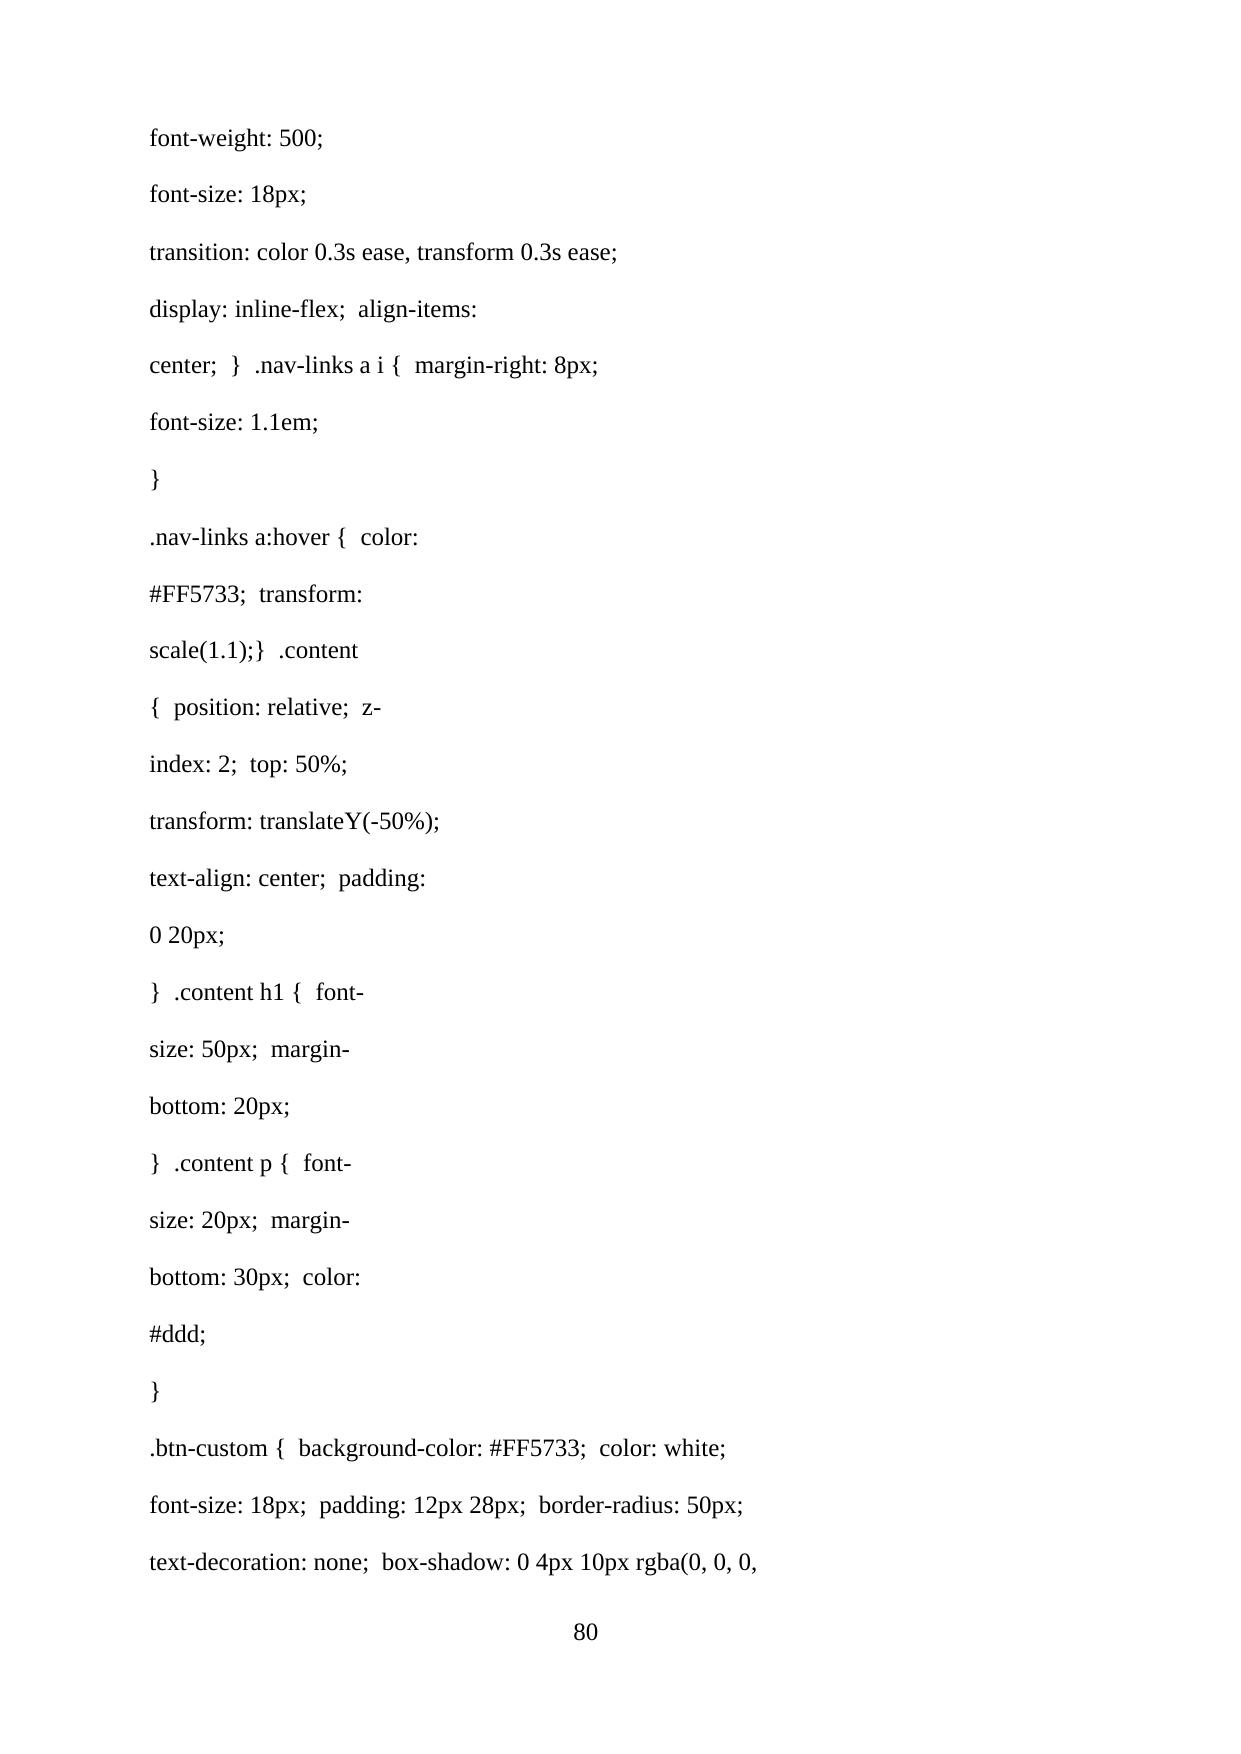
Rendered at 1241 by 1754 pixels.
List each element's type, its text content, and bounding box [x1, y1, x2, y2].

text } .content h1 { font-size: 50px; margin-bottom: 20px; [149, 977, 369, 1120]
text transition: color 0.3s ease, transform 0.3s ease; display: inline-flex; align-items: center; } .nav-links a i { margin-right: 8px; font-size: 1.1em; [149, 237, 618, 436]
text } .content p { font-size: 20px; margin-bottom: 30px; color: #ddd; [149, 1148, 369, 1347]
text } [149, 464, 1093, 493]
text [149, 1433, 768, 1576]
text } [149, 1376, 1093, 1405]
text .nav-links a:hover { color: #FF5733; transform: scale(1.1);} .content { position: relative; z-index: 2; top: 50%; transform: translateY(-50%); text-align: center; padding: 0 20px; [149, 522, 440, 949]
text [149, 123, 369, 208]
